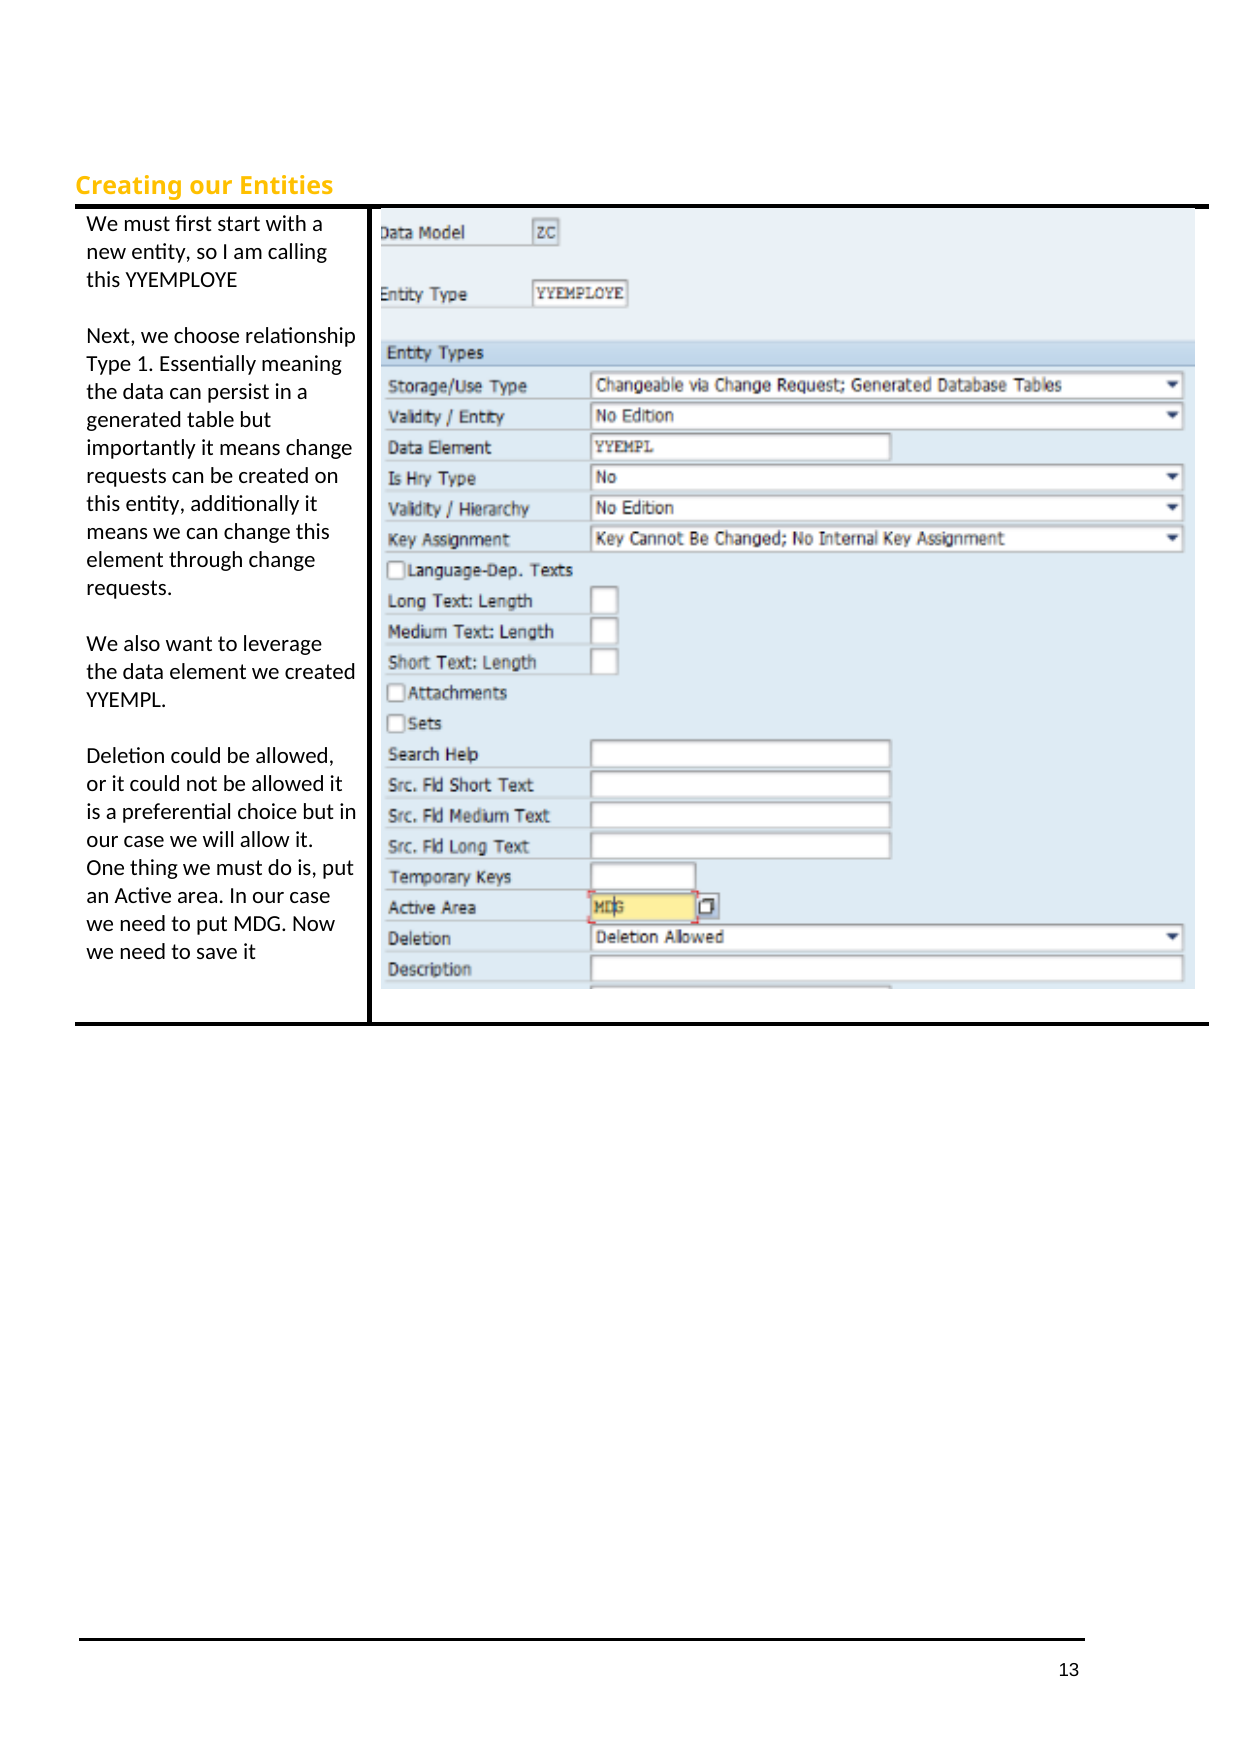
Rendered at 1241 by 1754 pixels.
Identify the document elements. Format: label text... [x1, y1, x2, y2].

picture [381, 208, 1195, 989]
table_header We must first start with a new entity, so I am calling this YYEMPLOYE Next, we choose relationship Type 1. Essentially meaning the data can persist in a generated table but importantly it means change requests can be created on this entity, additionally it means we can change this element through change requests. We also want to leverage the data element we created YYEMPL. Deletion could be allowed, or it could not be allowed it is a preferential choice but in our case we will allow it. One thing we must do is, put an Active area. In our case we need to put MDG. Now we need to save it [75, 209, 367, 1021]
table_header [372, 209, 1209, 1021]
subtitle Creating our Entities [75, 167, 1165, 201]
